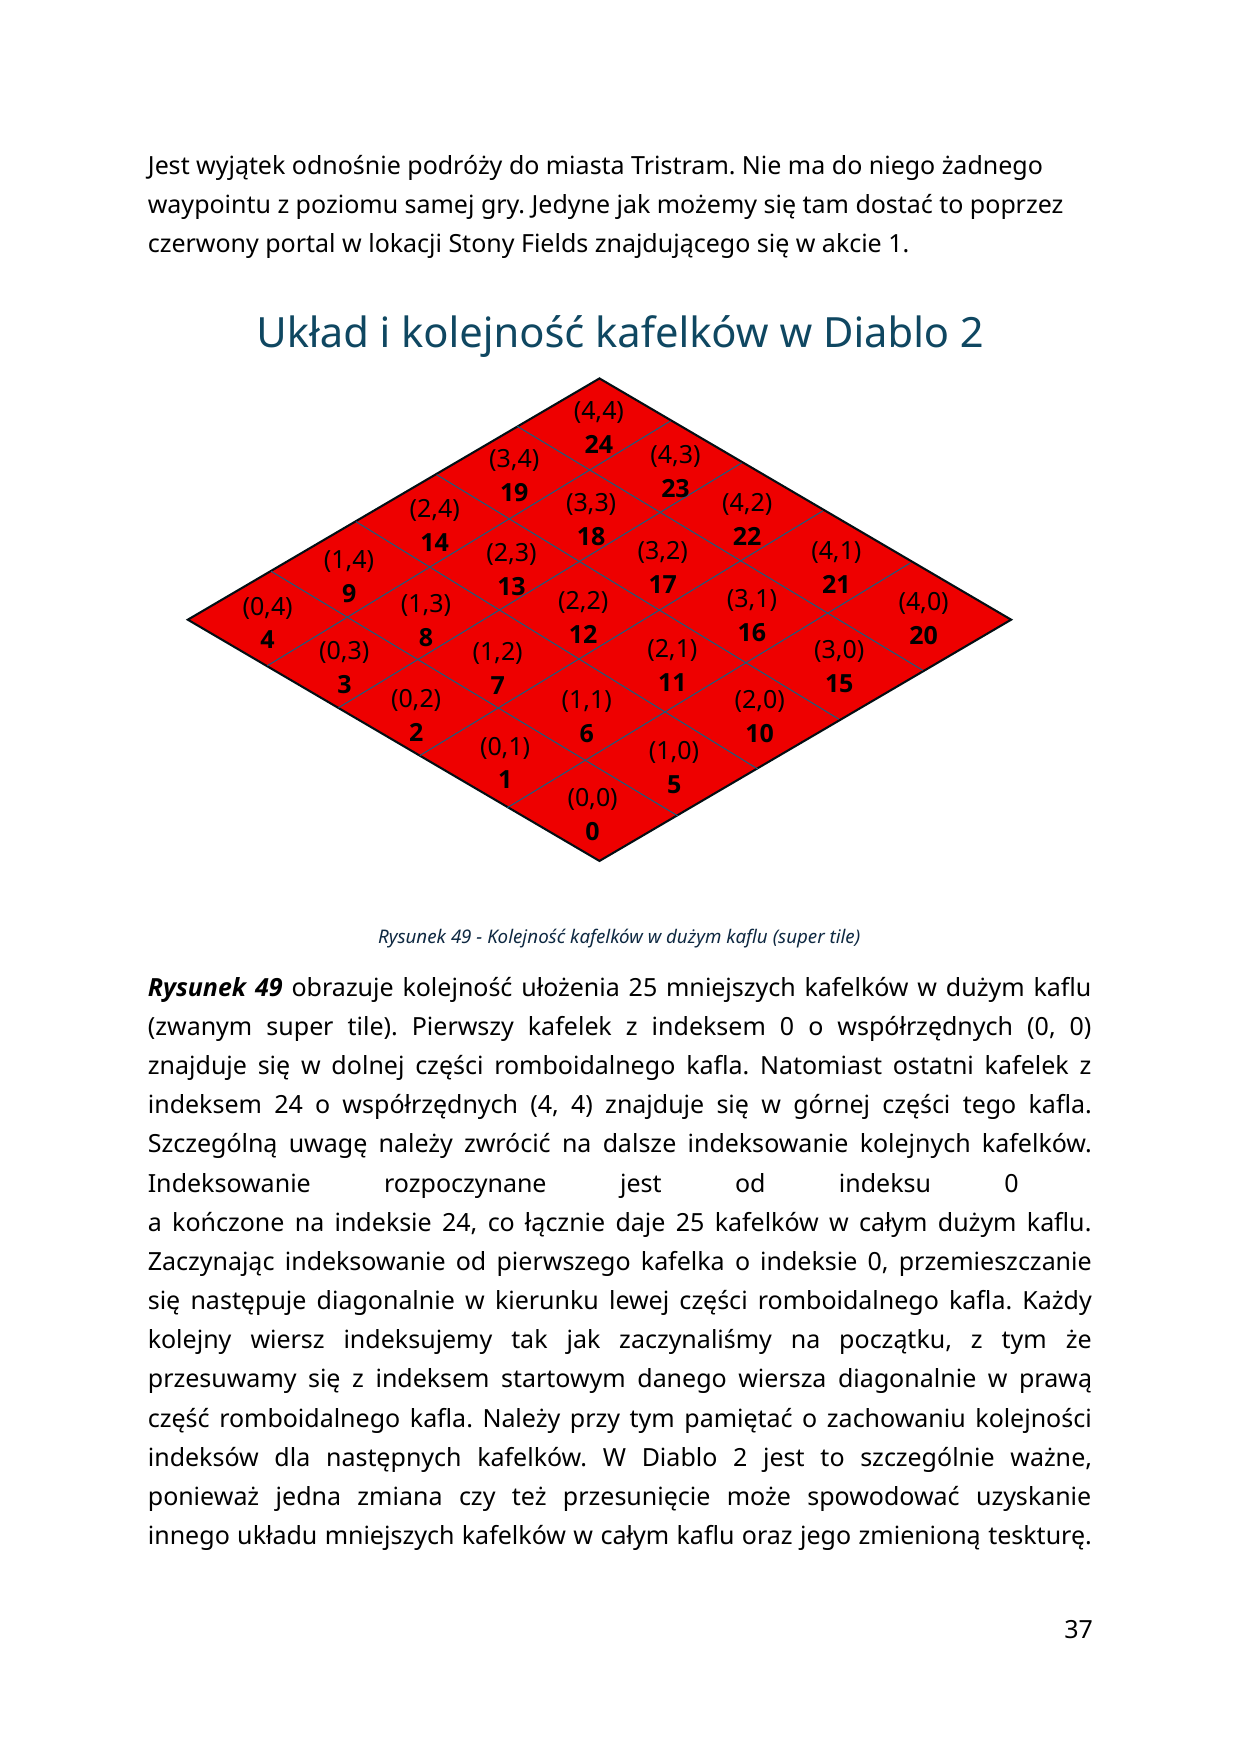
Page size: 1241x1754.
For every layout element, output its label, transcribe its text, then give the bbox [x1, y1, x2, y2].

text Jest wyjątek odnośnie podróży do miasta Tristram. Nie ma do niego żadnego waypointu z poziomu samej gry. Jedyne jak możemy się tam dostać to poprzez czerwony portal w lokacji Stony Fields znajdującego się w akcie 1. [148, 148, 1093, 260]
text Rysunek 49 - Kolejność kafelków w dużym kaflu (super tile) [148, 923, 1093, 948]
subtitle Układ i kolejność kafelków w Diablo 2 [148, 303, 1093, 359]
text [148, 969, 1093, 1552]
